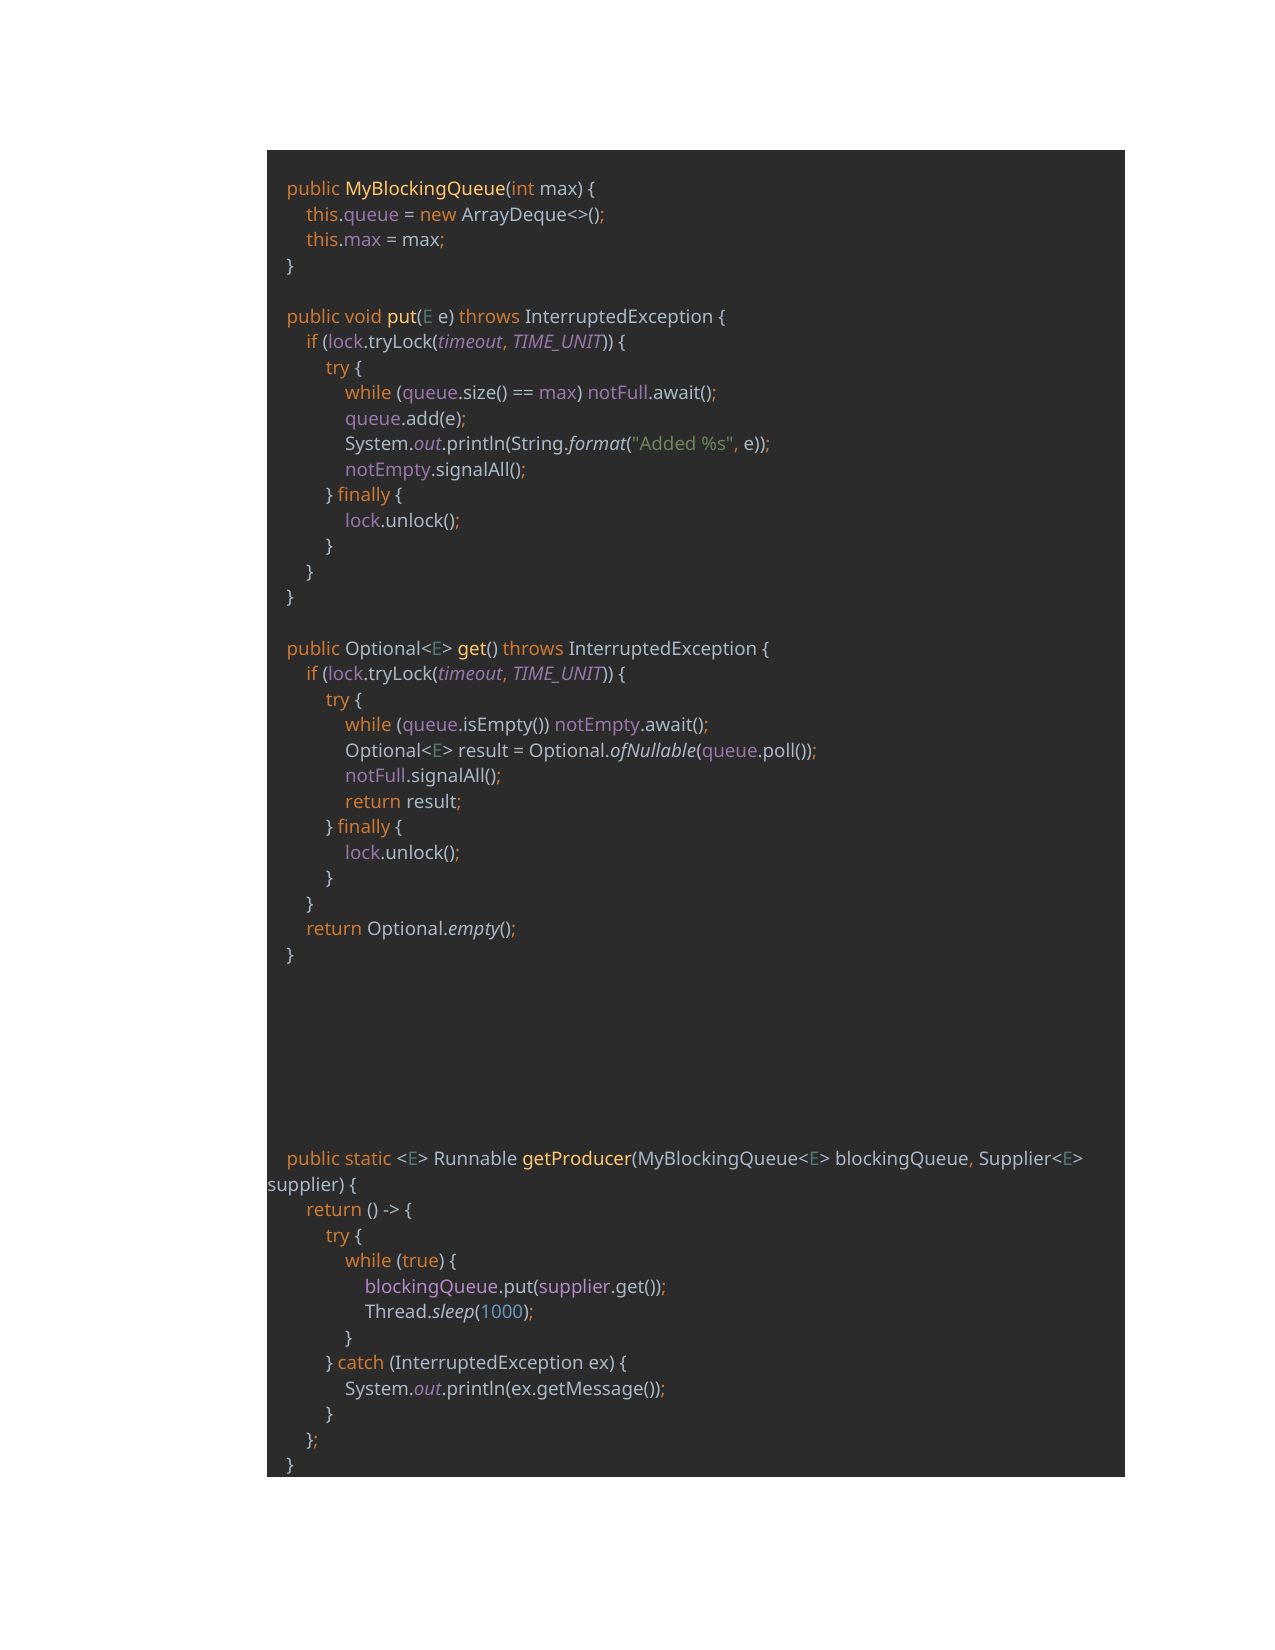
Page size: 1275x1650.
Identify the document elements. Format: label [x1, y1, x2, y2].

text [267, 1094, 1125, 1477]
text [267, 150, 1125, 967]
